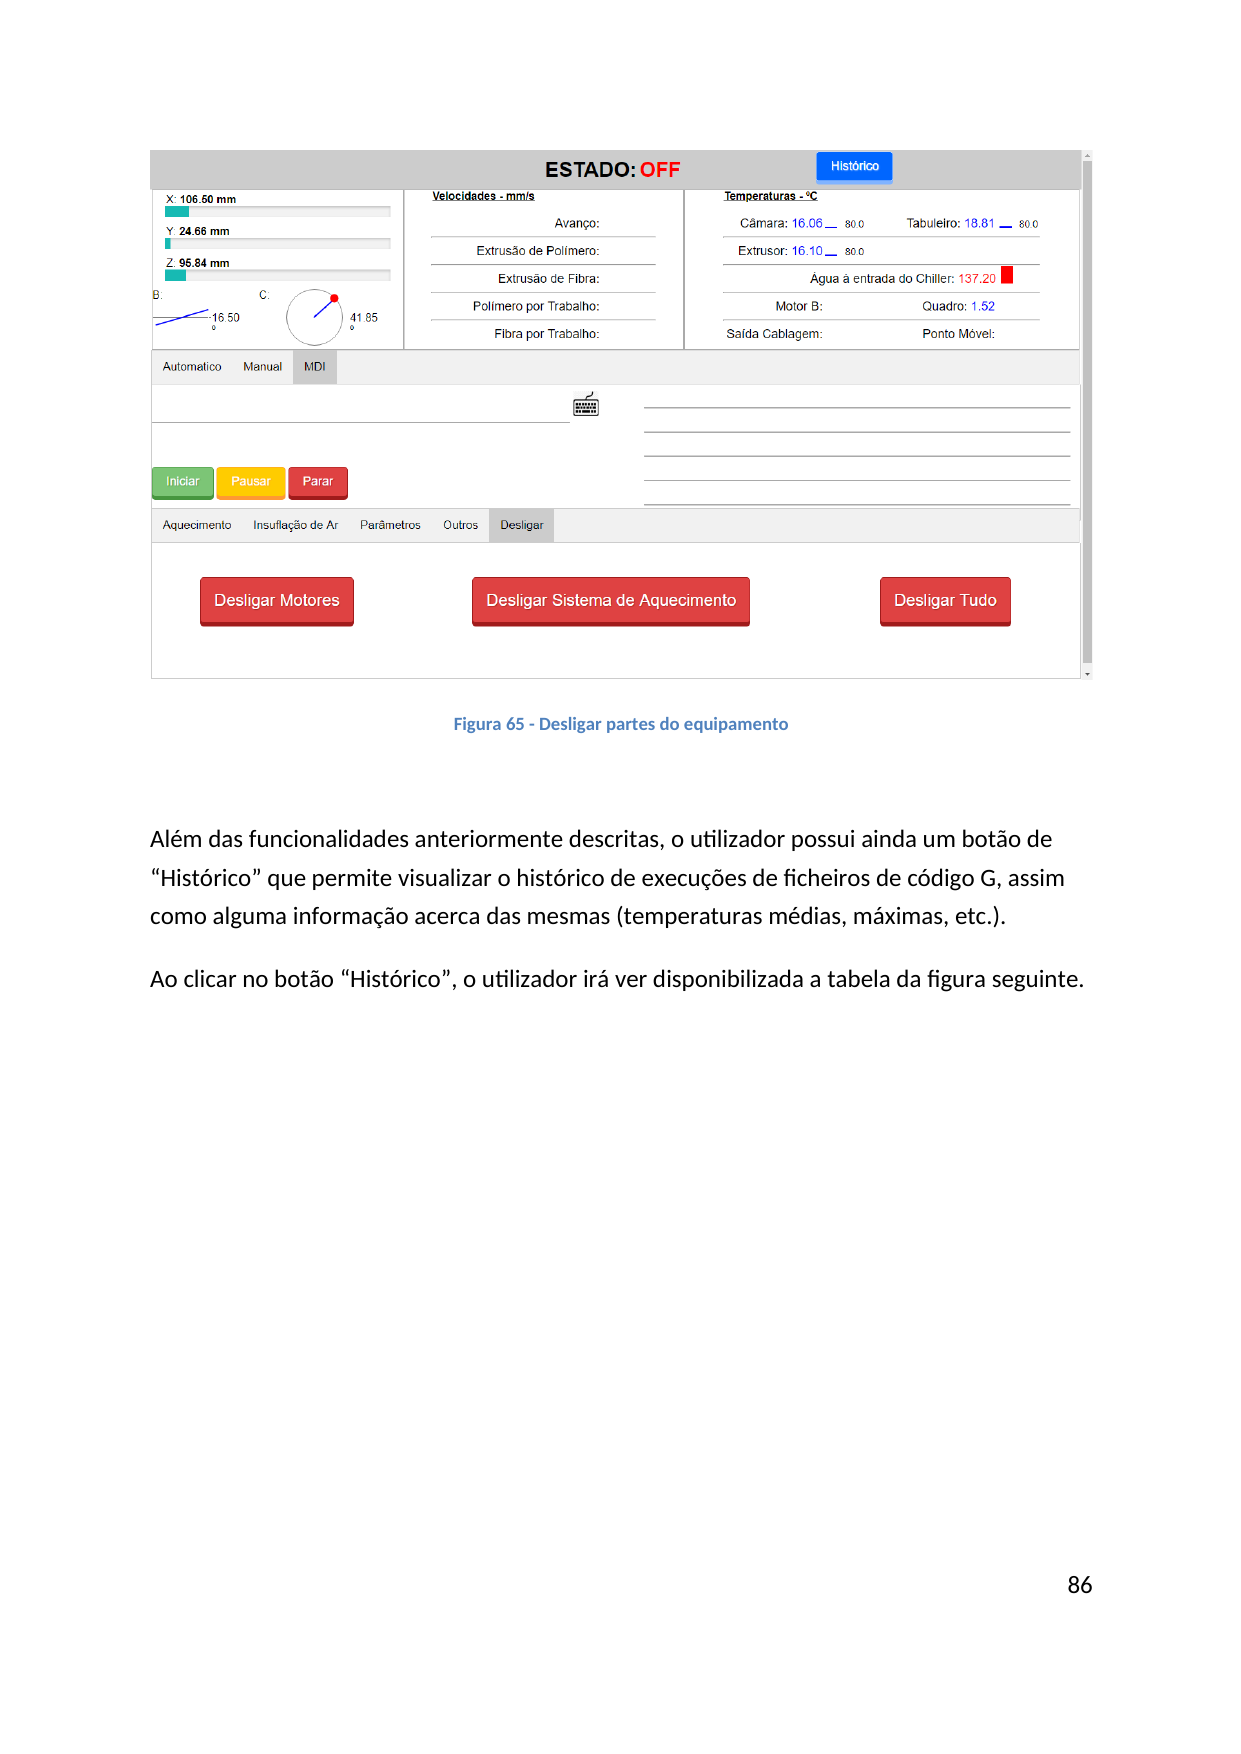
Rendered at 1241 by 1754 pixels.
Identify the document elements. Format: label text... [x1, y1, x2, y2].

text Além das funcionalidades anteriormente descritas, o utilizador possui ainda um botão de “Histórico” que permite visualizar o histórico de execuções de ficheiros de código G, assim como alguma informação acerca das mesmas (temperaturas médias, máximas, etc.). [150, 823, 1092, 930]
text Ao clicar no botão “Histórico”, o utilizador irá ver disponibilizada a tabela da figura seguinte. [150, 963, 1092, 993]
picture [150, 150, 1093, 680]
